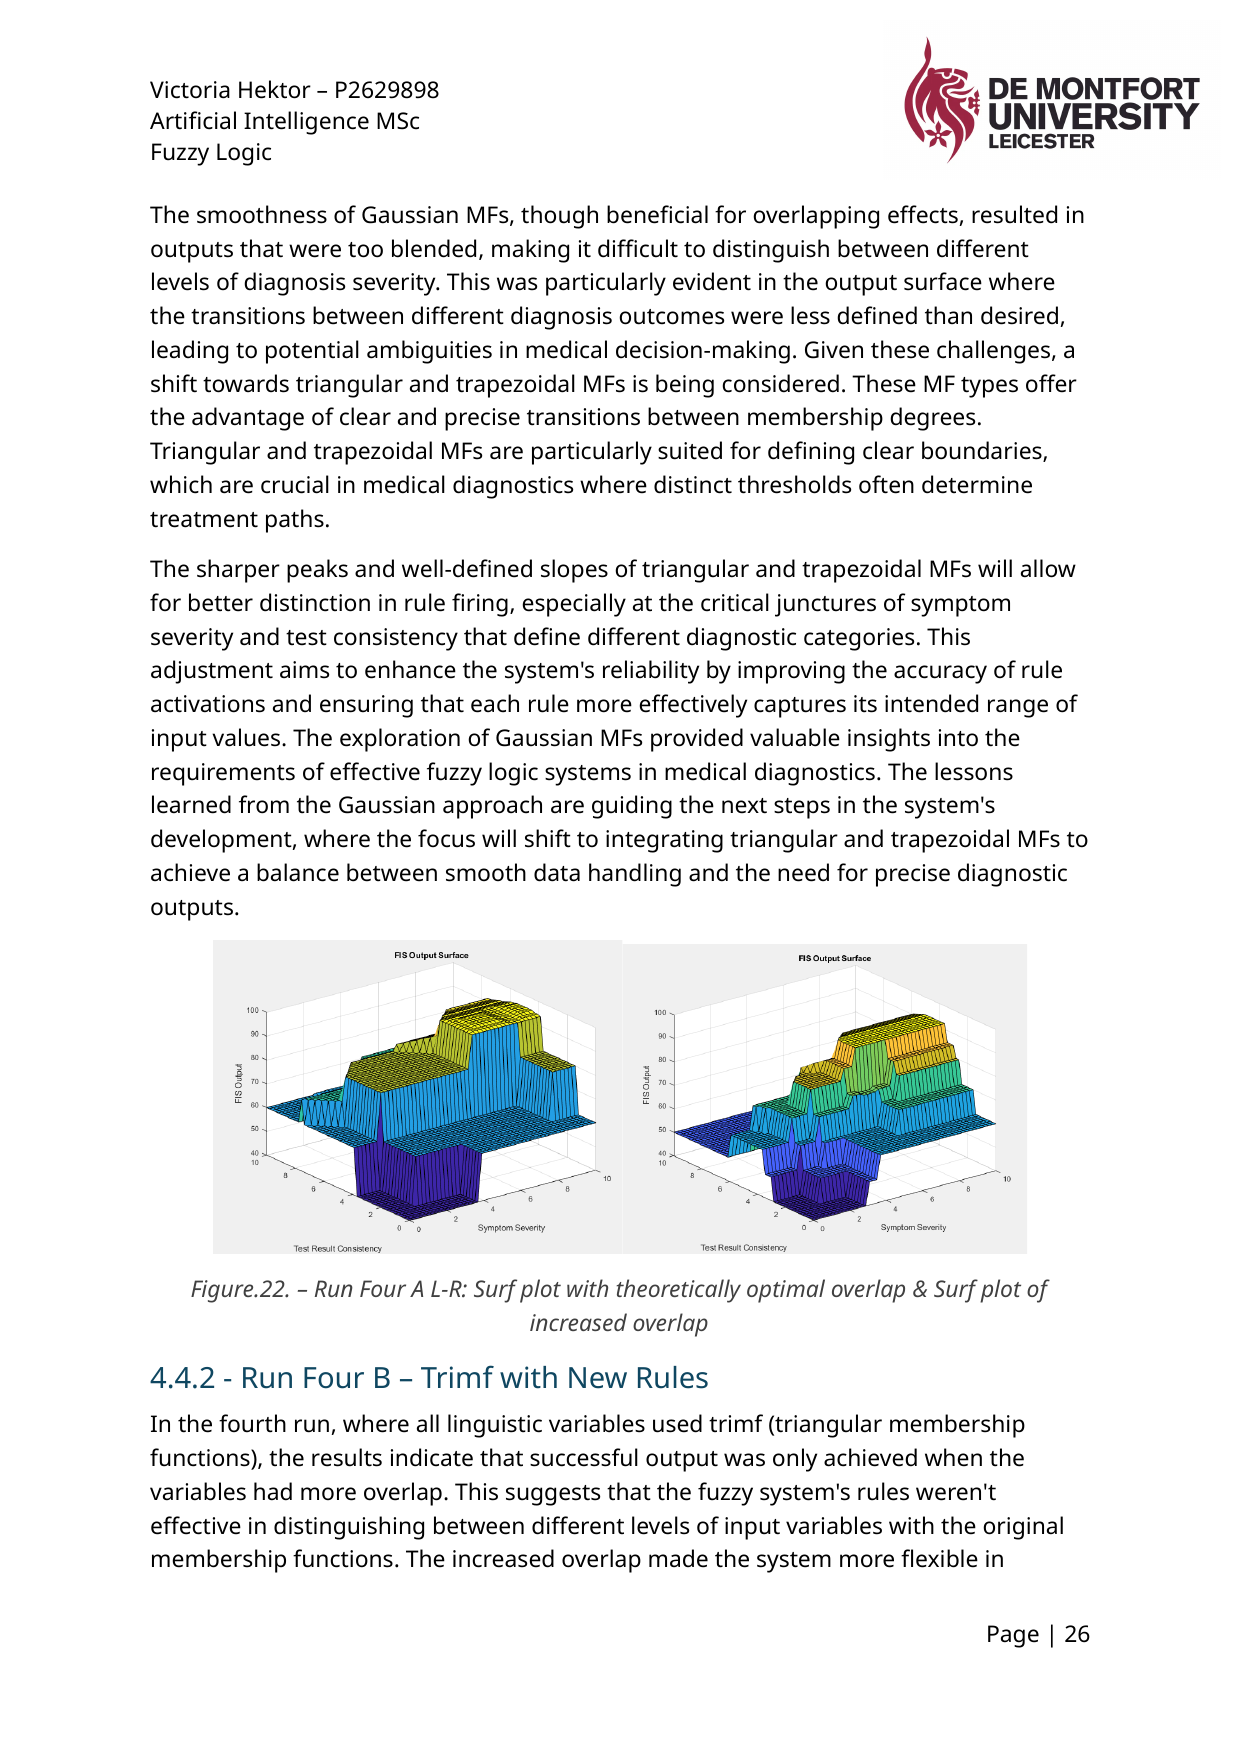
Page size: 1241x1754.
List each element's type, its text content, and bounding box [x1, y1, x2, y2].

picture [213, 940, 1028, 1254]
text Figure.22. – Run Four A L-R: Surf plot with theoretically optimal overlap & Surf plot of increased overlap [150, 1273, 1090, 1338]
subtitle 4.4.2 - Run Four B – Trimf with New Rules [150, 1357, 1090, 1397]
text The sharper peaks and well-defined slopes of triangular and trapezoidal MFs will allow for better distinction in rule firing, especially at the critical junctures of symptom severity and test consistency that define different diagnostic categories. This adjustment aims to enhance the system's reliability by improving the accuracy of rule activations and ensuring that each rule more effectively captures its intended range of input values. The exploration of Gaussian MFs provided valuable insights into the requirements of effective fuzzy logic systems in medical diagnostics. The lessons learned from the Gaussian approach are guiding the next steps in the system's development, where the focus will shift to integrating triangular and trapezoidal MFs to achieve a balance between smooth data handling and the need for precise diagnostic outputs. [150, 553, 1090, 922]
picture [882, 20, 1222, 180]
text The smoothness of Gaussian MFs, though beneficial for overlapping effects, resulted in outputs that were too blended, making it difficult to distinguish between different levels of diagnosis severity. This was particularly evident in the output surface where the transitions between different diagnosis outcomes were less defined than desired, leading to potential ambiguities in medical decision-making. Given these challenges, a shift towards triangular and trapezoidal MFs is being considered. These MF types offer the advantage of clear and precise transitions between membership degrees. Triangular and trapezoidal MFs are particularly suited for defining clear boundaries, which are crucial in medical diagnostics where distinct thresholds often determine treatment paths. [150, 199, 1090, 534]
